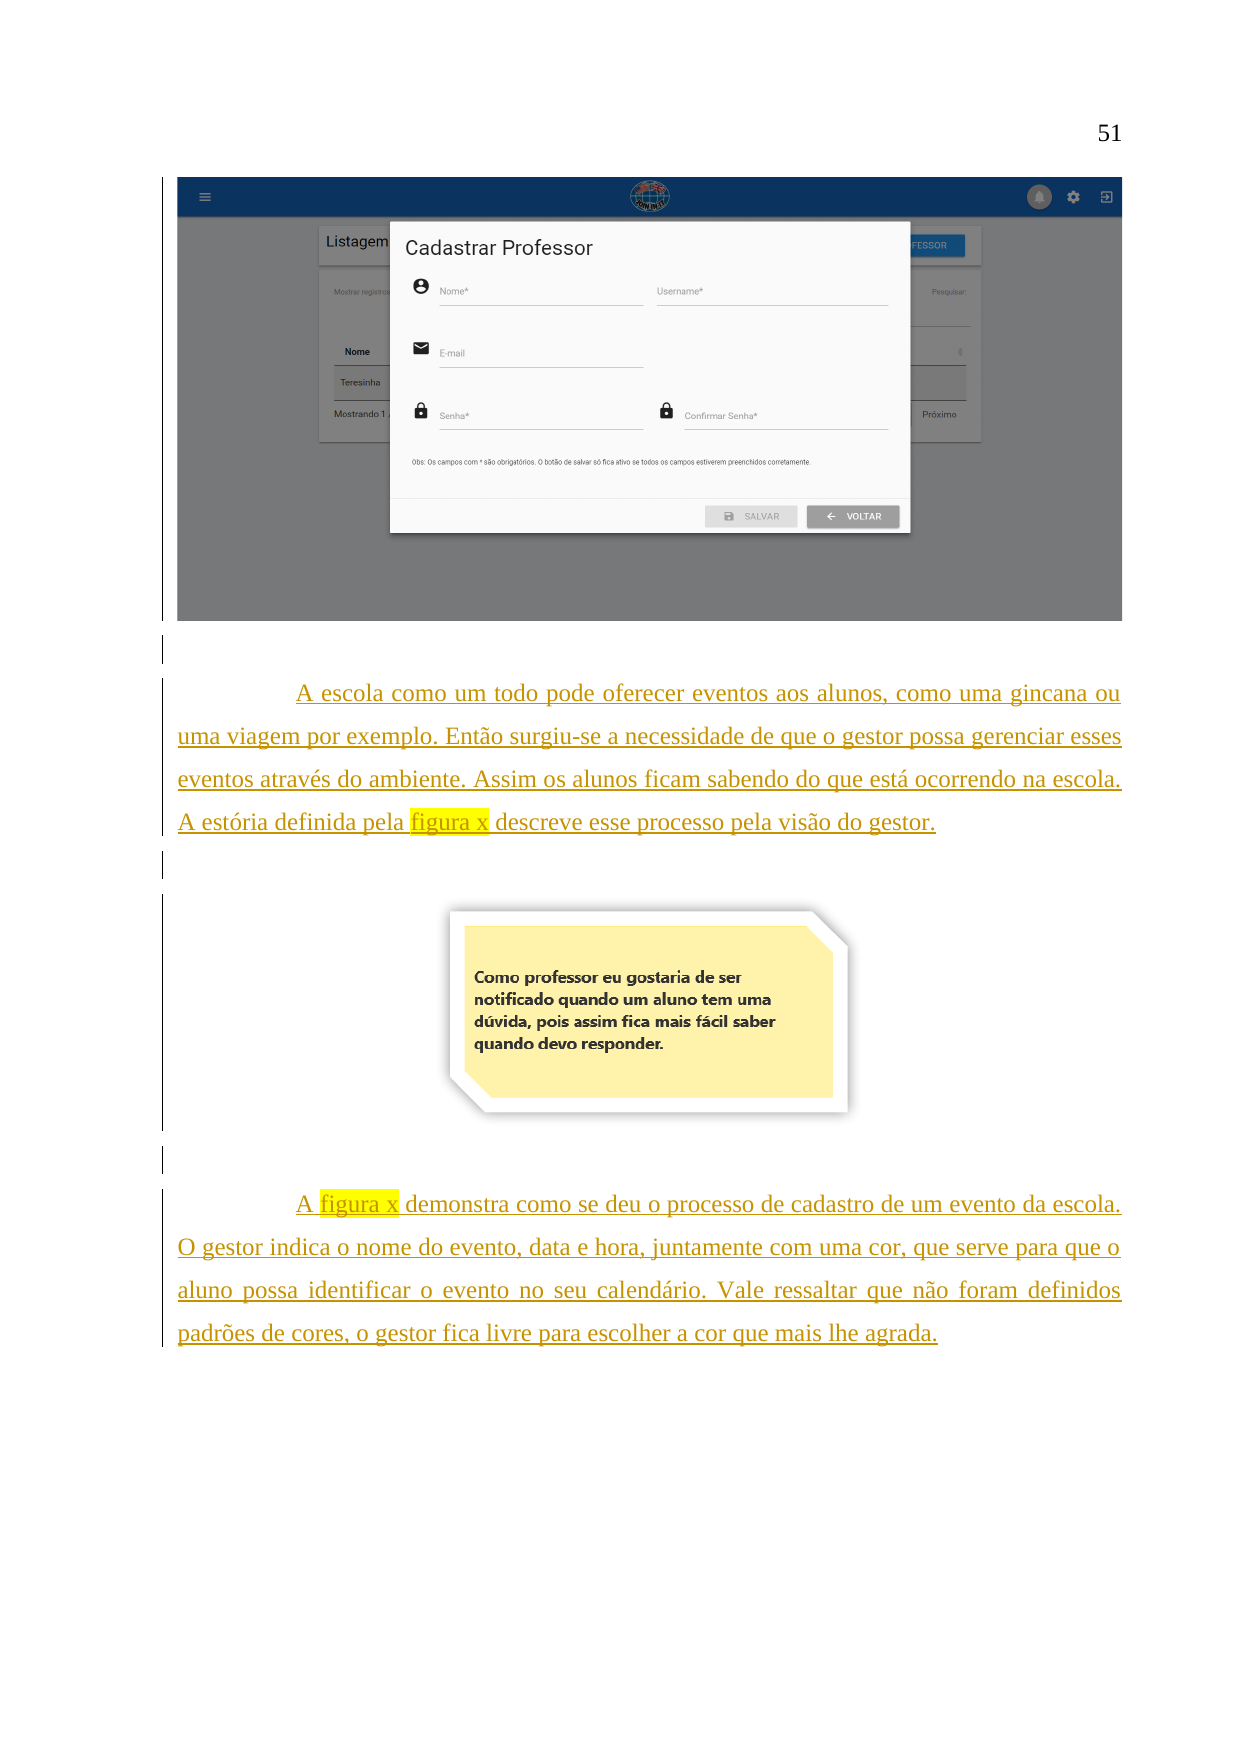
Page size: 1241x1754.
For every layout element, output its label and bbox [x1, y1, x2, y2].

picture [177, 177, 1123, 621]
picture [465, 926, 833, 1097]
